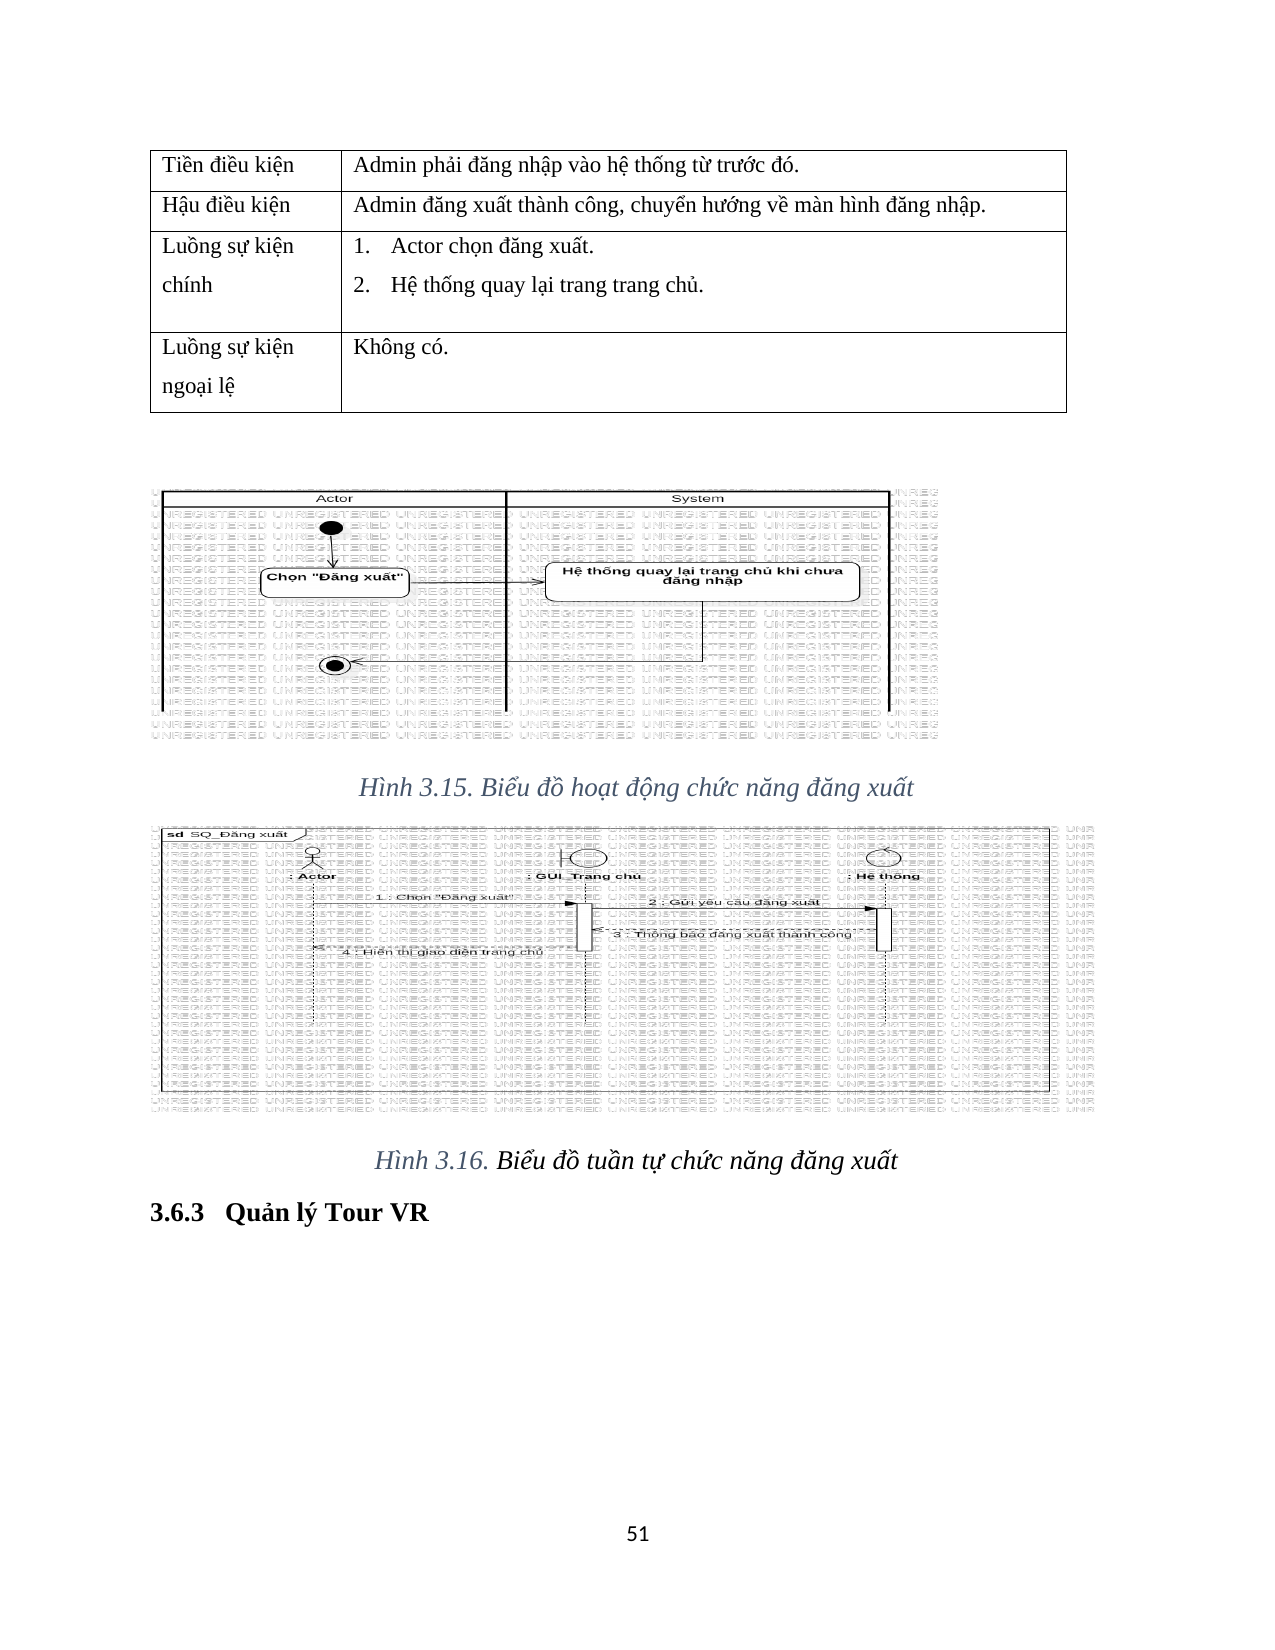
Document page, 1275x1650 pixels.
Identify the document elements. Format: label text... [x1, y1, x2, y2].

table_cell Tiền điều kiện [151, 151, 341, 191]
list Quản lý Tour VR [150, 1196, 1125, 1227]
picture [150, 484, 938, 741]
table_cell Luồng sự kiện ngoại lệ [151, 333, 341, 412]
table_cell Luồng sự kiện chính [151, 232, 341, 332]
table_cell Actor chọn đăng xuất. Hệ thống quay lại trang trang chủ. [342, 232, 1066, 332]
table_cell Không có. [342, 333, 1066, 412]
table_cell Hậu điều kiện [151, 192, 341, 231]
picture [150, 823, 1095, 1114]
table_cell Admin đăng xuất thành công, chuyển hướng về màn hình đăng nhập. [342, 192, 1066, 231]
table_cell Admin phải đăng nhập vào hệ thống từ trước đó. [342, 151, 1066, 191]
